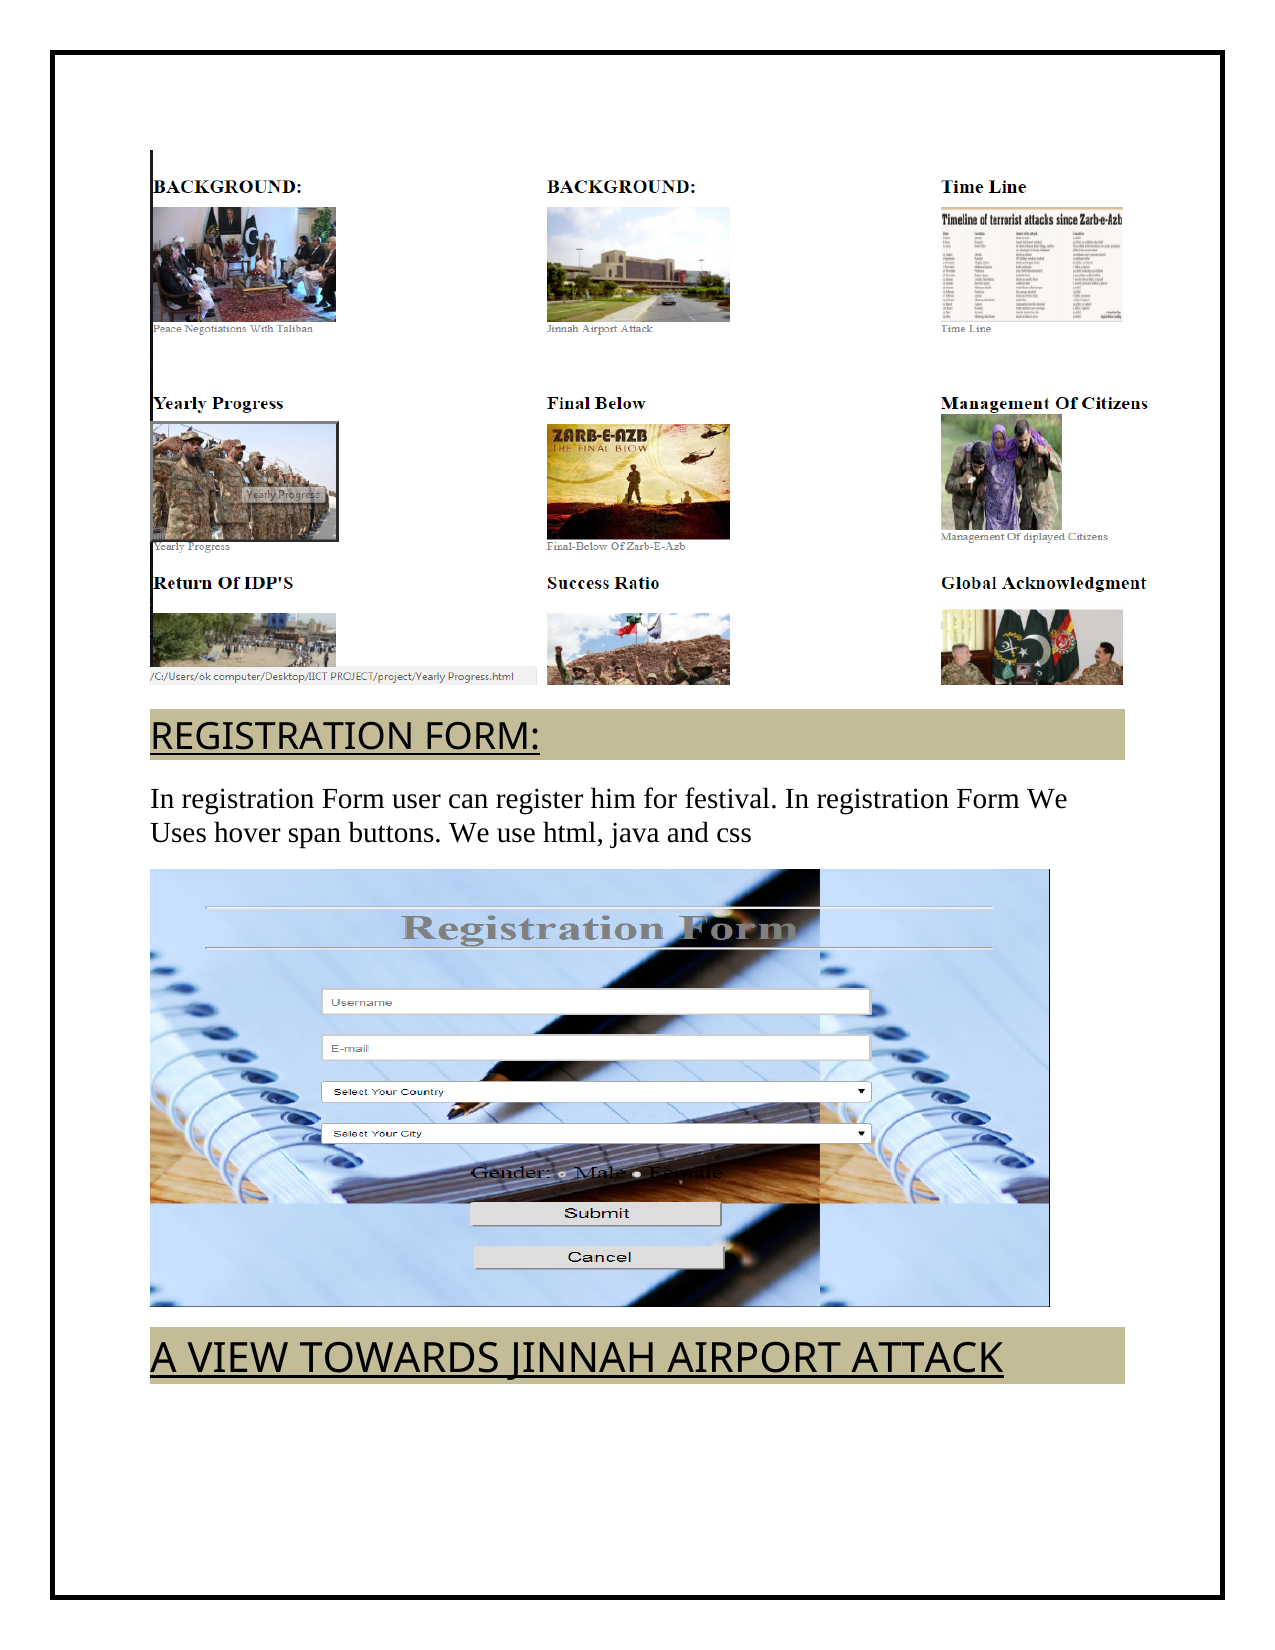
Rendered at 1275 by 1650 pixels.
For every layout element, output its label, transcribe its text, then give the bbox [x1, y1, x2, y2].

text REGISTRATION FORM: [150, 709, 1125, 760]
text In registration Form user can register him for festival. In registration Form We Uses hover span buttons. We use html, java and css [150, 781, 1125, 848]
picture [150, 150, 1185, 685]
picture [150, 869, 1050, 1307]
text A VIEW TOWARDS JINNAH AIRPORT ATTACK [150, 1327, 1125, 1384]
